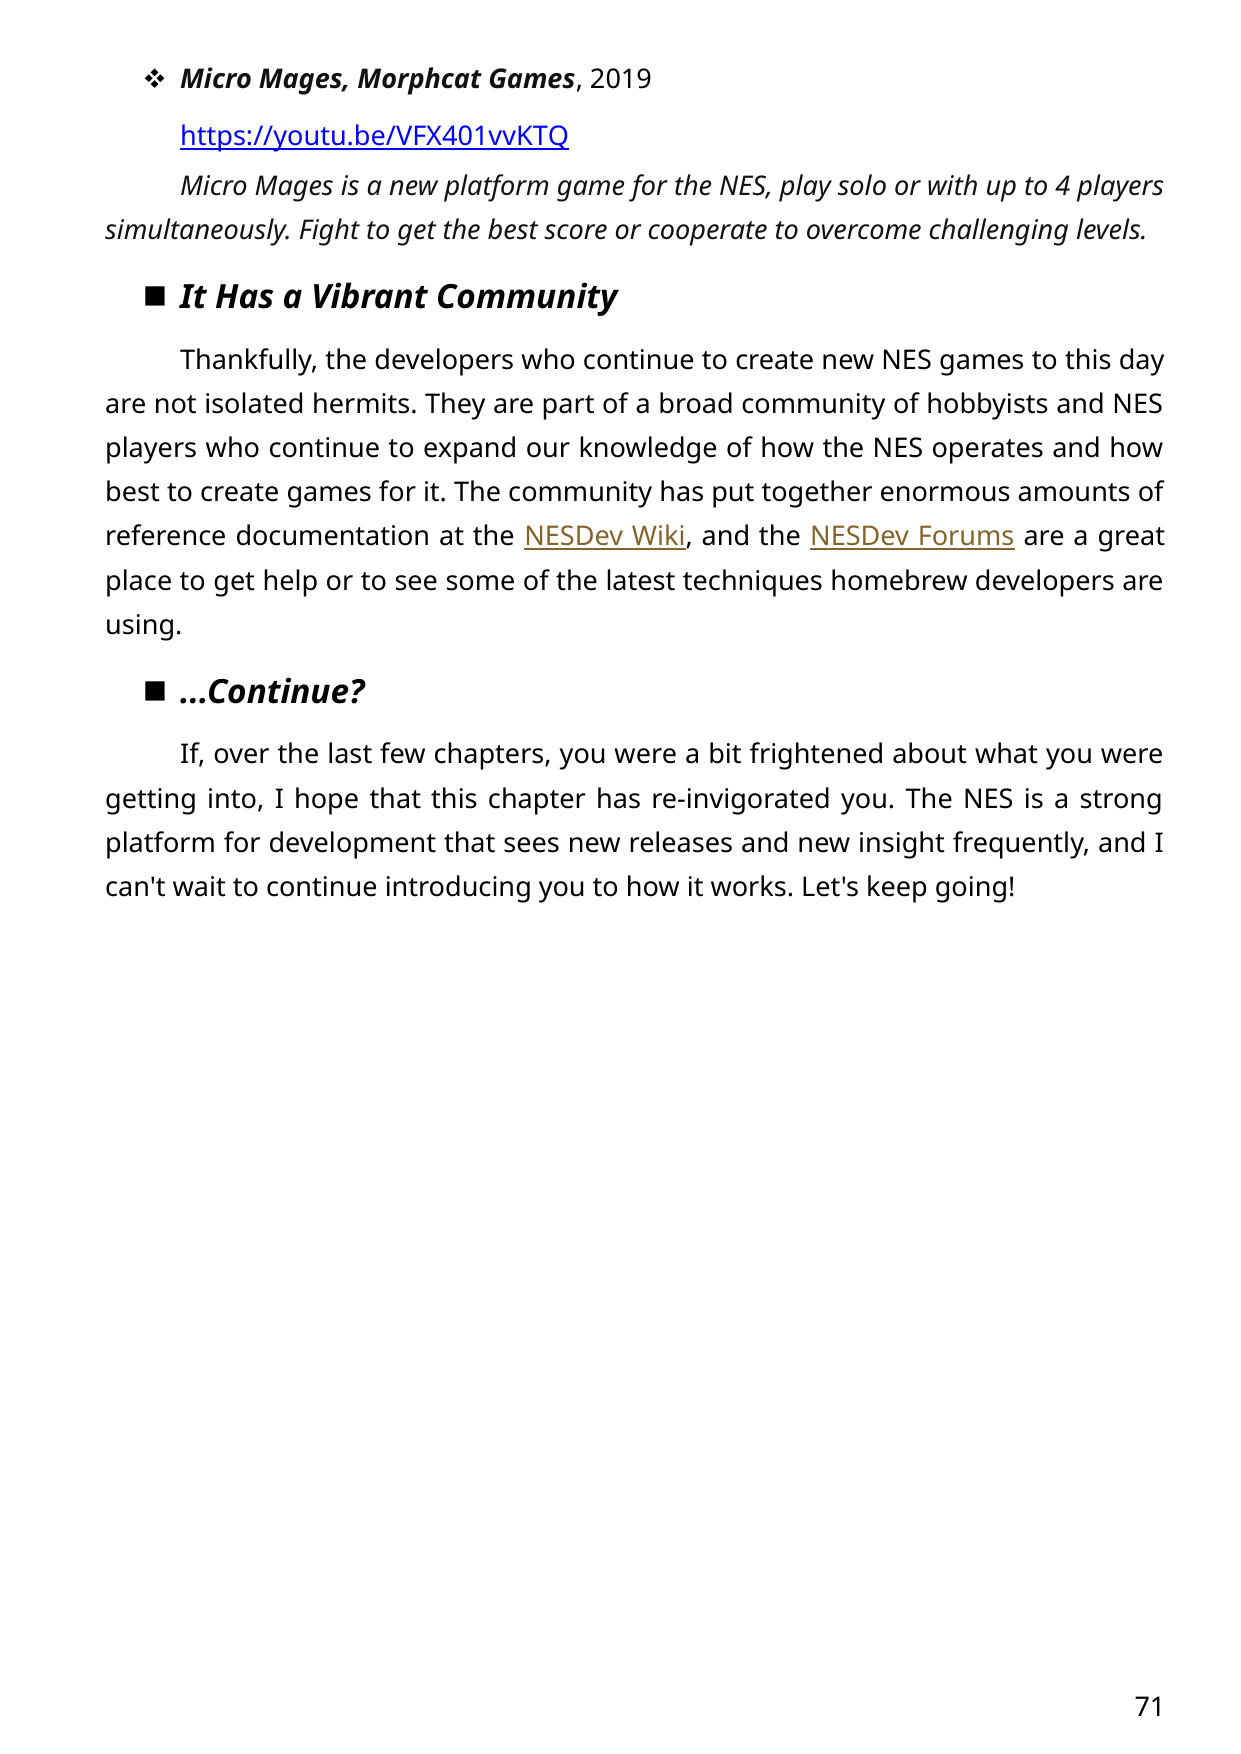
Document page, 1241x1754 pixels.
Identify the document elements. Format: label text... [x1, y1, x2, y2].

text https://youtu.be/VFX401vvKTQ [105, 117, 1165, 153]
subtitle ...Continue? [142, 668, 1165, 713]
subtitle It Has a Vibrant Community [142, 273, 1165, 318]
list Micro Mages, Morphcat Games, 2019 [142, 60, 1165, 97]
text If, over the last few chapters, you were a bit frightened about what you were getting into, I hope that this chapter has re-invigorated you. The NES is a strong platform for development that sees new releases and new insight frequently, and I can't wait to continue introducing you to how it works. Let's keep going! [105, 735, 1165, 904]
text Micro Mages is a new platform game for the NES, play solo or with up to 4 players simultaneously. Fight to get the best score or cooperate to overcome challenging levels. [105, 166, 1165, 247]
text Thankfully, the developers who continue to create new NES games to this day are not isolated hermits. They are part of a broad community of hobbyists and NES players who continue to expand our knowledge of how the NES operates and how best to create games for it. The community has put together enormous amounts of reference documentation at the NESDev Wiki, and the NESDev Forums are a great place to get help or to see some of the latest techniques homebrew developers are using. [105, 340, 1165, 642]
